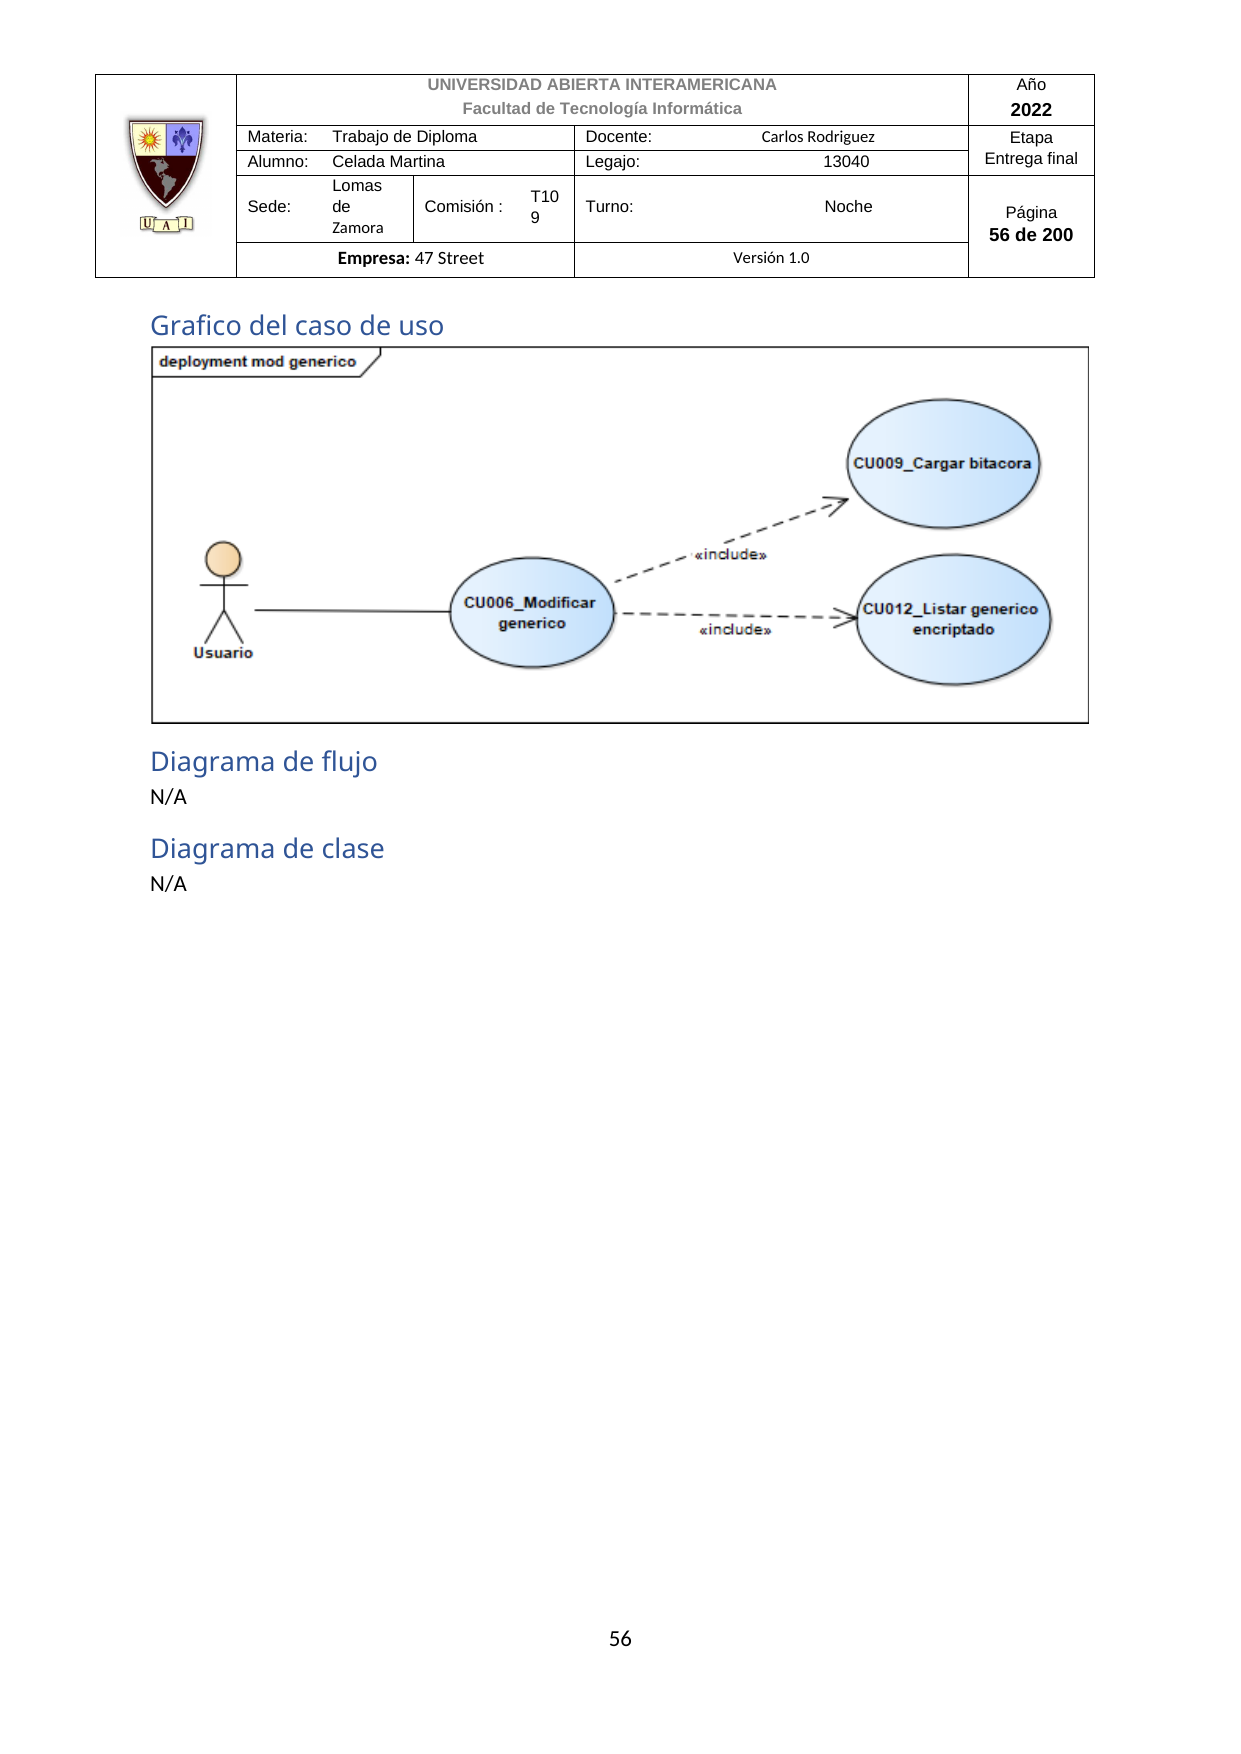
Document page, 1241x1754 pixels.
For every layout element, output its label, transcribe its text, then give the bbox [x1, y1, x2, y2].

text N/A [150, 782, 1090, 811]
picture [150, 345, 1089, 724]
picture [120, 111, 212, 237]
subtitle Diagrama de clase [150, 829, 1090, 866]
subtitle Diagrama de flujo [150, 743, 1090, 779]
text N/A [150, 869, 1090, 897]
subtitle Grafico del caso de uso [150, 306, 1090, 343]
